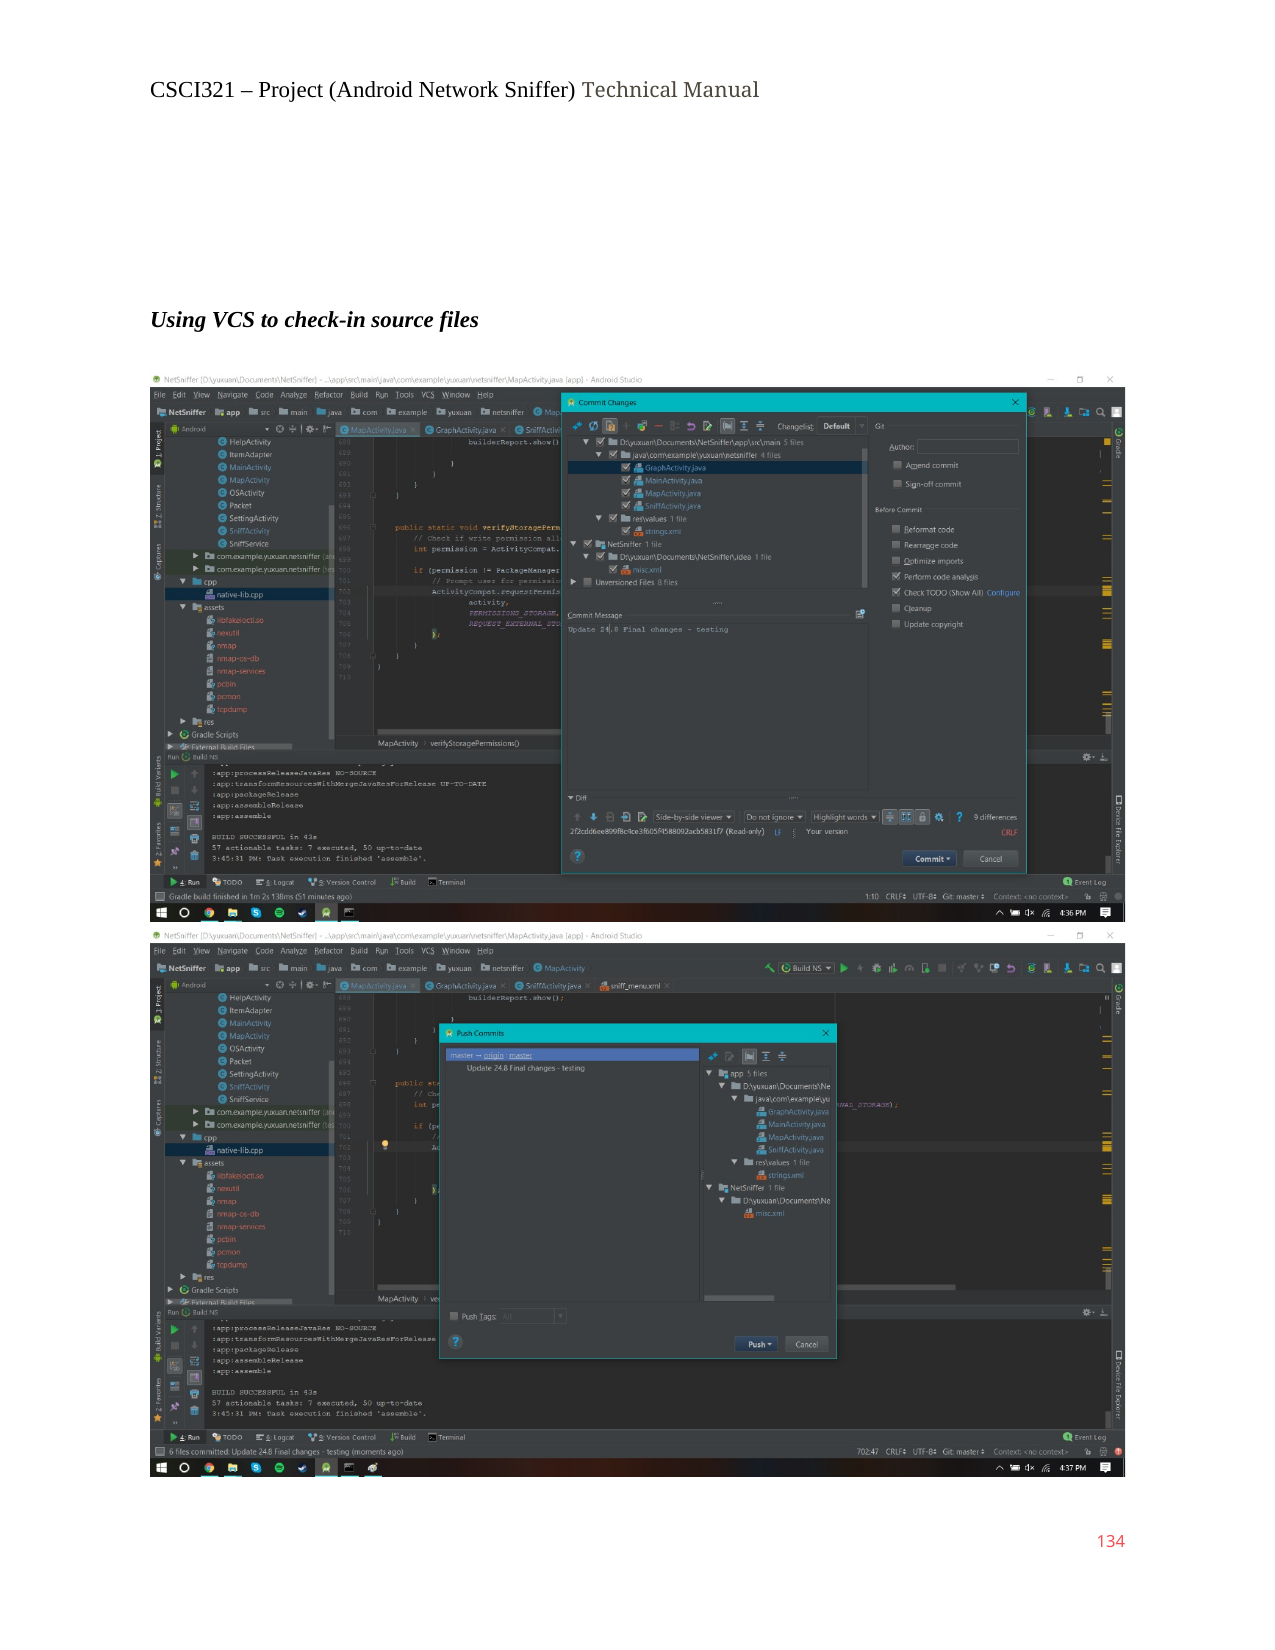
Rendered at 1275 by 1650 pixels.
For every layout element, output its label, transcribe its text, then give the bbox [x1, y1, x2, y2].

picture [150, 372, 1125, 922]
picture [150, 928, 1125, 1477]
text Using VCS to check-in source files [150, 307, 1125, 333]
